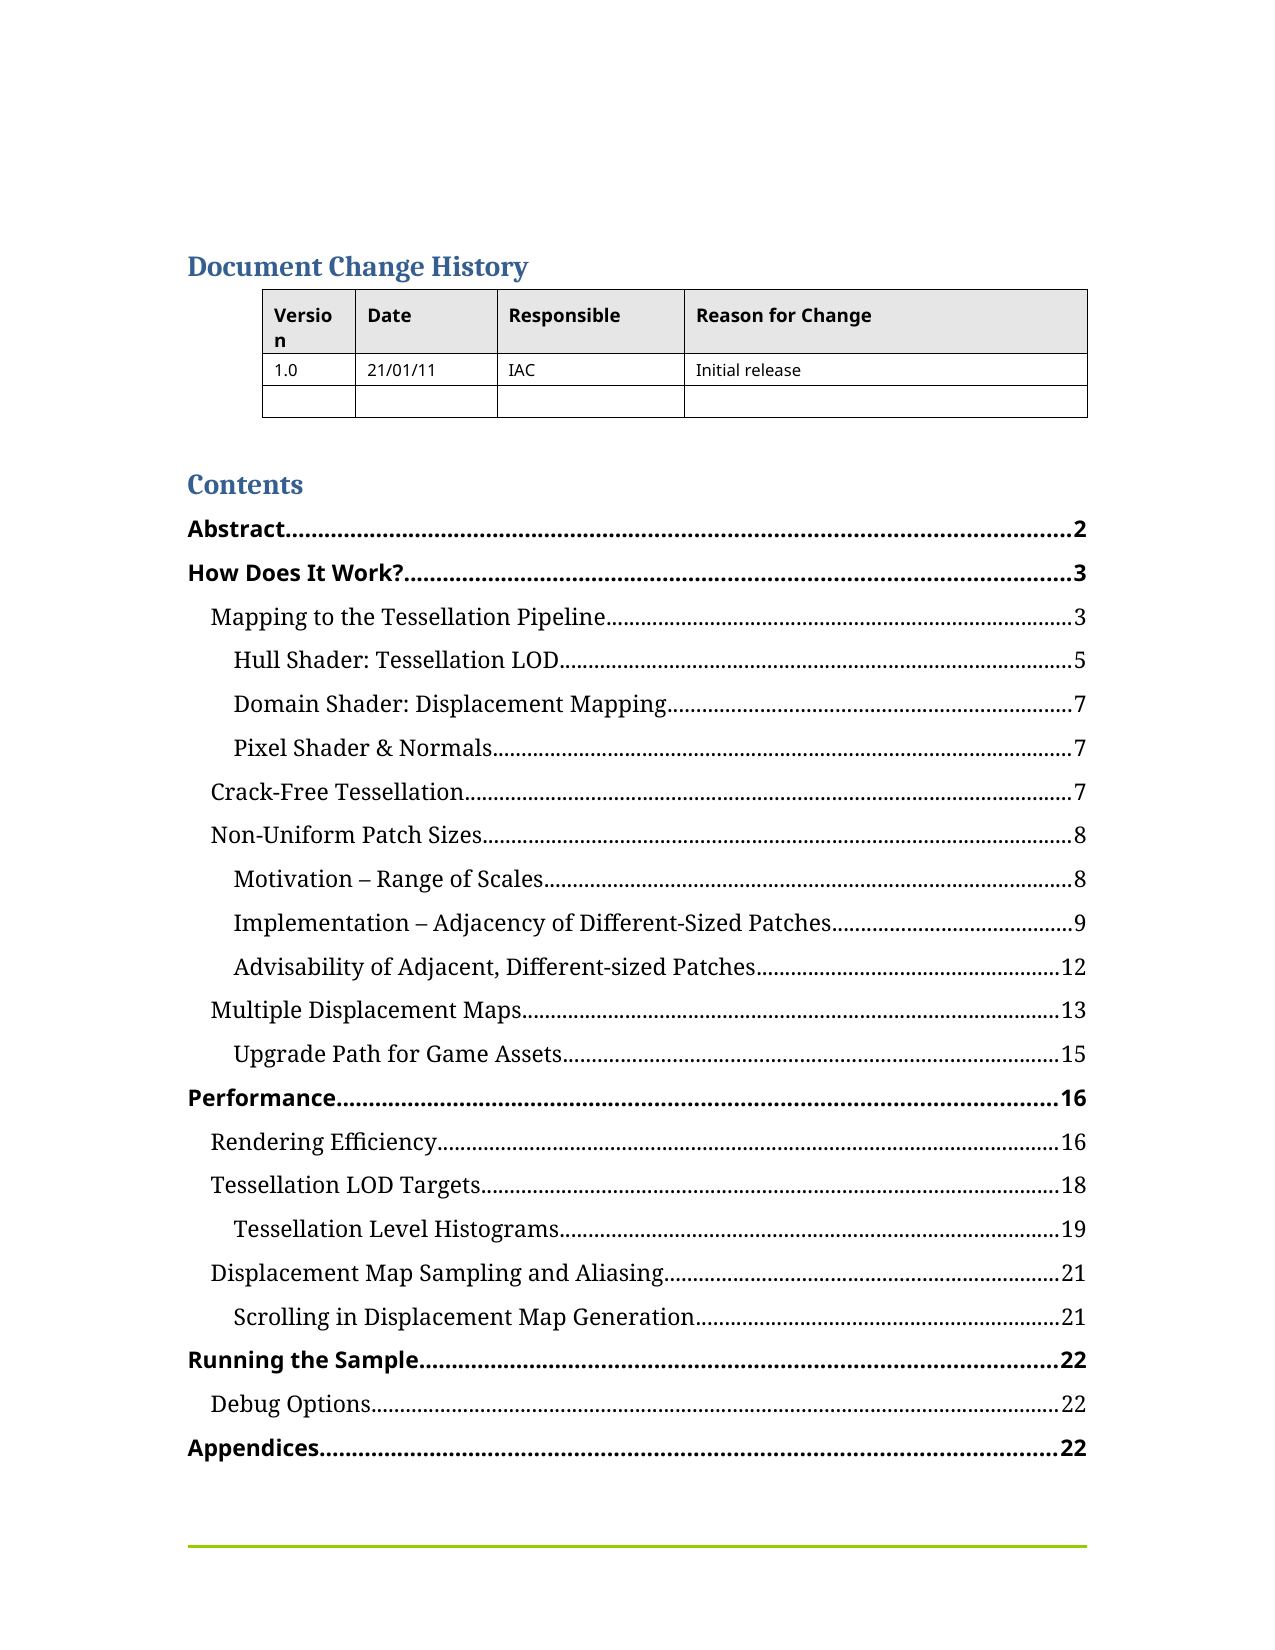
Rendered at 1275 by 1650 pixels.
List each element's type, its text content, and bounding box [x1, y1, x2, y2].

table_cell 21/01/11 [356, 354, 497, 385]
text Advisability of Adjacent, Different-sized Patches 12 [233, 951, 1087, 982]
text Upgrade Path for Game Assets 15 [233, 1038, 1087, 1069]
table_header Responsible [498, 290, 684, 353]
text Tessellation Level Histograms 19 [233, 1213, 1087, 1244]
text Non-Uniform Patch Sizes 8 [210, 819, 1087, 851]
table_cell [685, 386, 1087, 417]
text Crack-Free Tessellation 7 [210, 776, 1087, 807]
table_cell [498, 386, 684, 417]
table_header Date [356, 290, 497, 353]
text Performance 16 [187, 1082, 1087, 1113]
table_cell Initial release [685, 354, 1087, 385]
text Implementation – Adjacency of Different-Sized Patches 9 [233, 907, 1087, 938]
text Rendering Efficiency 16 [210, 1126, 1087, 1157]
text Debug Options 22 [210, 1388, 1087, 1419]
table_cell 1.0 [263, 354, 355, 385]
table_cell [356, 386, 497, 417]
table_cell IAC [498, 354, 684, 385]
table_cell [263, 386, 355, 417]
text Mapping to the Tessellation Pipeline 3 [210, 601, 1087, 632]
table_header Reason for Change [685, 290, 1087, 353]
text Motivation – Range of Scales 8 [233, 863, 1087, 894]
text Scrolling in Displacement Map Generation 21 [233, 1301, 1087, 1332]
text Contents [187, 468, 1087, 502]
text How Does It Work? 3 [187, 557, 1087, 588]
text Running the Sample 22 [187, 1344, 1087, 1376]
text Appendices 22 [187, 1432, 1087, 1463]
text Displacement Map Sampling and Aliasing 21 [210, 1257, 1087, 1288]
text Domain Shader: Displacement Mapping 7 [233, 688, 1087, 719]
text Hull Shader: Tessellation LOD 5 [233, 644, 1087, 676]
text Document Change History [187, 250, 1087, 283]
text Multiple Displacement Maps 13 [210, 994, 1087, 1026]
text Abstract 2 [187, 513, 1087, 544]
text Pixel Shader & Normals 7 [233, 732, 1087, 763]
table_header Version [263, 290, 355, 353]
text Tessellation LOD Targets 18 [210, 1169, 1087, 1201]
